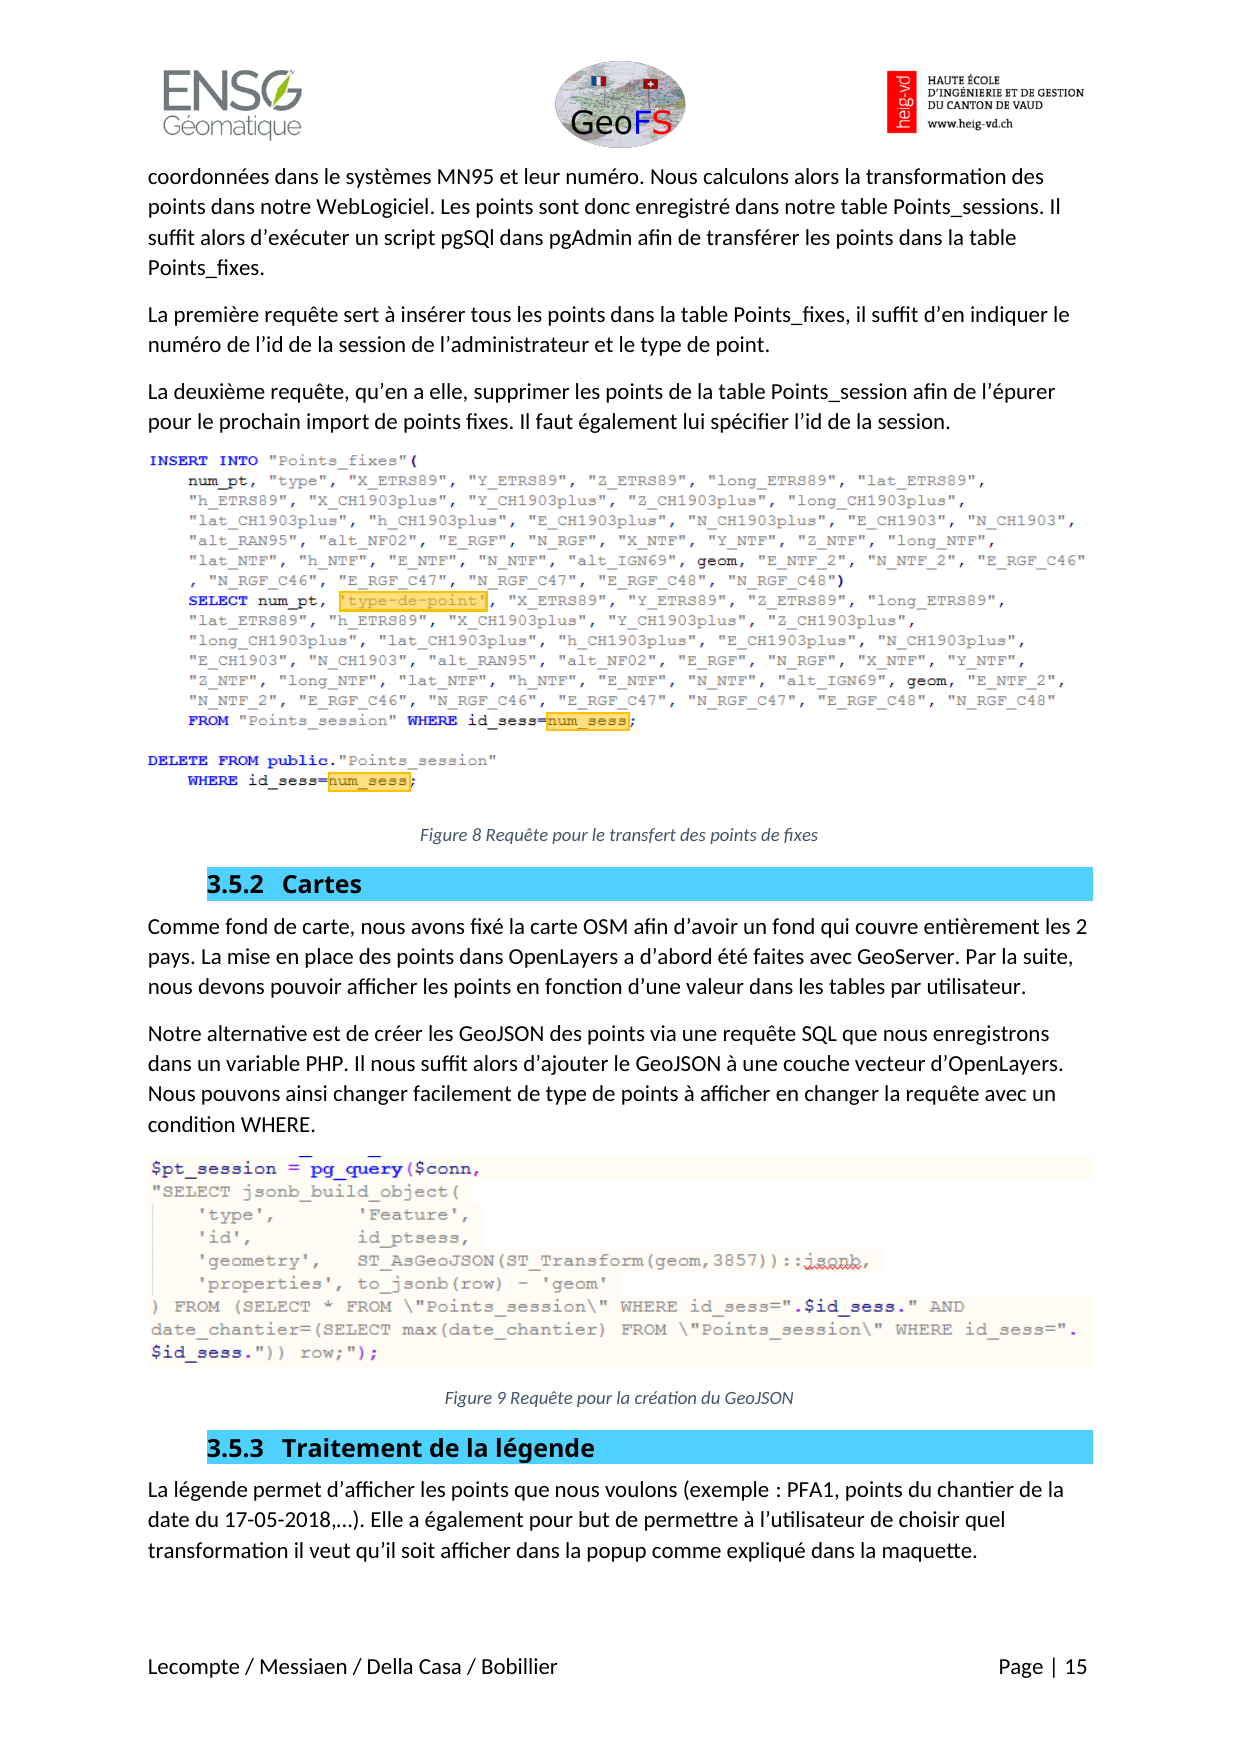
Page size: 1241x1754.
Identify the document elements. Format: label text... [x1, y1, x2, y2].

text Comme fond de carte, nous avons fixé la carte OSM afin d’avoir un fond qui couvre entièrement les 2 pays. La mise en place des points dans OpenLayers a d’abord été faites avec GeoServer. Par la suite, nous devons pouvoir afficher les points en fonction d’une valeur dans les tables par utilisateur. [148, 912, 1093, 1000]
subtitle Traitement de la légende [207, 1430, 1093, 1464]
text La deuxième requête, qu’en a elle, supprimer les points de la table Points_session afin de l’épurer pour le prochain import de points fixes. Il faut également lui spécifier l’id de la session. [148, 377, 1093, 435]
text La première requête sert à insérer tous les points dans la table Points_fixes, il suffit d’en indiquer le numéro de l’id de la session de l’administrateur et le type de point. [148, 300, 1093, 358]
picture [147, 453, 1093, 804]
subtitle Cartes [207, 867, 1093, 901]
picture [551, 59, 689, 148]
text La légende permet d’afficher les points que nous voulons (exemple : PFA1, points du chantier de la date du 17-05-2018,…). Elle a également pour but de permettre à l’utilisateur de choisir quel transformation il veut qu’il soit afficher dans la popup comme expliqué dans la maquette. [148, 1475, 1093, 1564]
picture [147, 59, 318, 148]
text Notre alternative est de créer les GeoJSON des points via une requête SQL que nous enregistrons dans un variable PHP. Il nous suffit alors d’ajouter le GeoJSON à une couche vecteur d’OpenLayers. Nous pouvons ainsi changer facilement de type de points à afficher en changer la requête avec un condition WHERE. [148, 1019, 1093, 1138]
picture [147, 1156, 1093, 1368]
picture [877, 59, 1093, 148]
